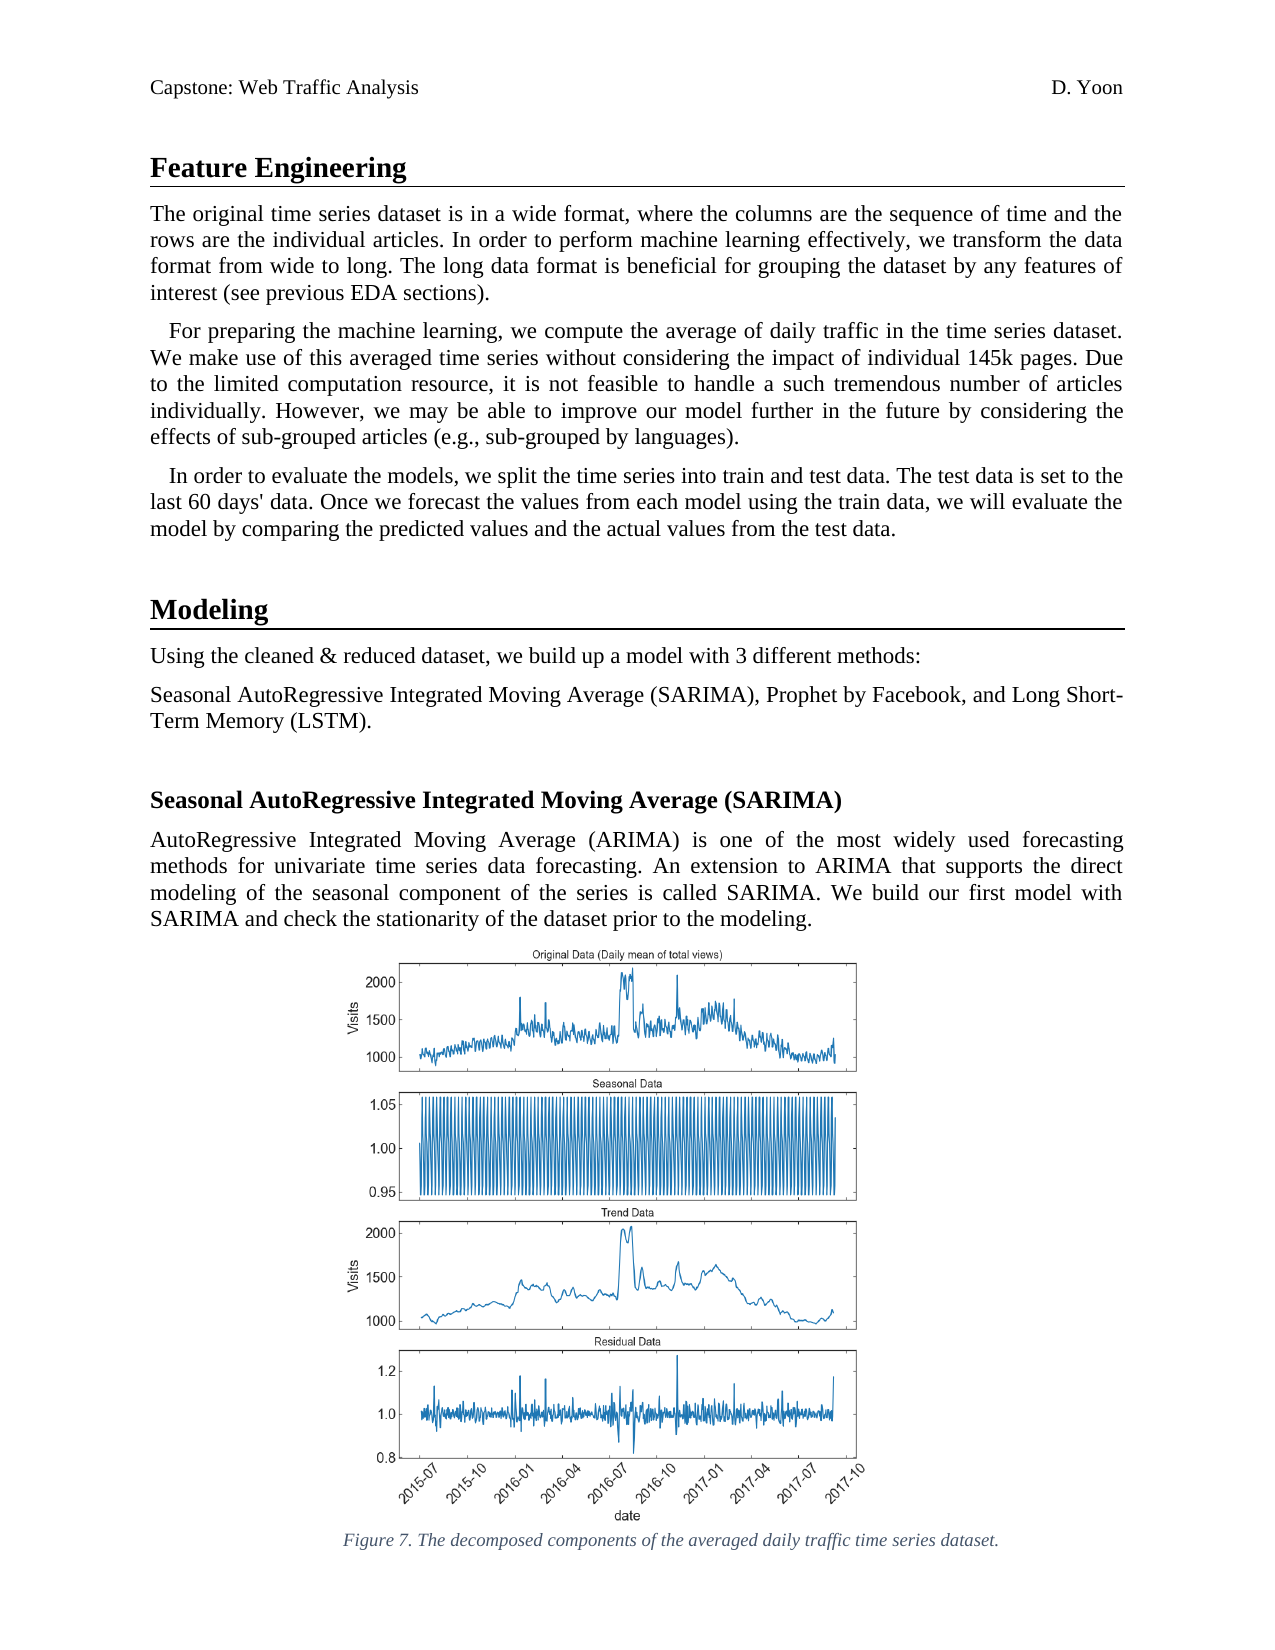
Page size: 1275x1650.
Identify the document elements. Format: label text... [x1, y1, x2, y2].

text In order to evaluate the models, we split the time series into train and test data. The test data is set to the last 60 days' data. Once we forecast the values from each model using the train data, we will evaluate the model by comparing the predicted values and the actual values from the test data. [150, 462, 1125, 541]
text AutoRegressive Integrated Moving Average (ARIMA) is one of the most widely used forecasting methods for univariate time series data forecasting. An extension to ARIMA that supports the direct modeling of the seasonal component of the series is called SARIMA. We build our first model with SARIMA and check the stationarity of the dataset prior to the modeling. [150, 826, 1125, 932]
text Feature Engineering [150, 150, 1125, 186]
text Using the cleaned & reduced dataset, we build up a model with 3 different methods: [150, 642, 1125, 668]
text The original time series dataset is in a wide format, where the columns are the sequence of time and the rows are the individual articles. In order to perform machine learning effectively, we transform the data format from wide to long. The long data format is beneficial for grouping the dataset by any features of interest (see previous EDA sections). [150, 200, 1125, 305]
picture [342, 944, 874, 1528]
text Seasonal AutoRegressive Integrated Moving Average (SARIMA), Prophet by Facebook, and Long Short-Term Memory (LSTM). [150, 681, 1125, 733]
text For preparing the machine learning, we compute the average of daily traffic in the time series dataset. We make use of this averaged time series without considering the impact of individual 145k pages. Due to the limited computation resource, it is not feasible to handle a such tremendous number of articles individually. However, we may be able to improve our model further in the future by considering the effects of sub-grouped articles (e.g., sub-grouped by languages). [150, 318, 1125, 449]
text Seasonal AutoRegressive Integrated Moving Average (SARIMA) [150, 785, 1125, 814]
text Modeling [150, 592, 1125, 628]
